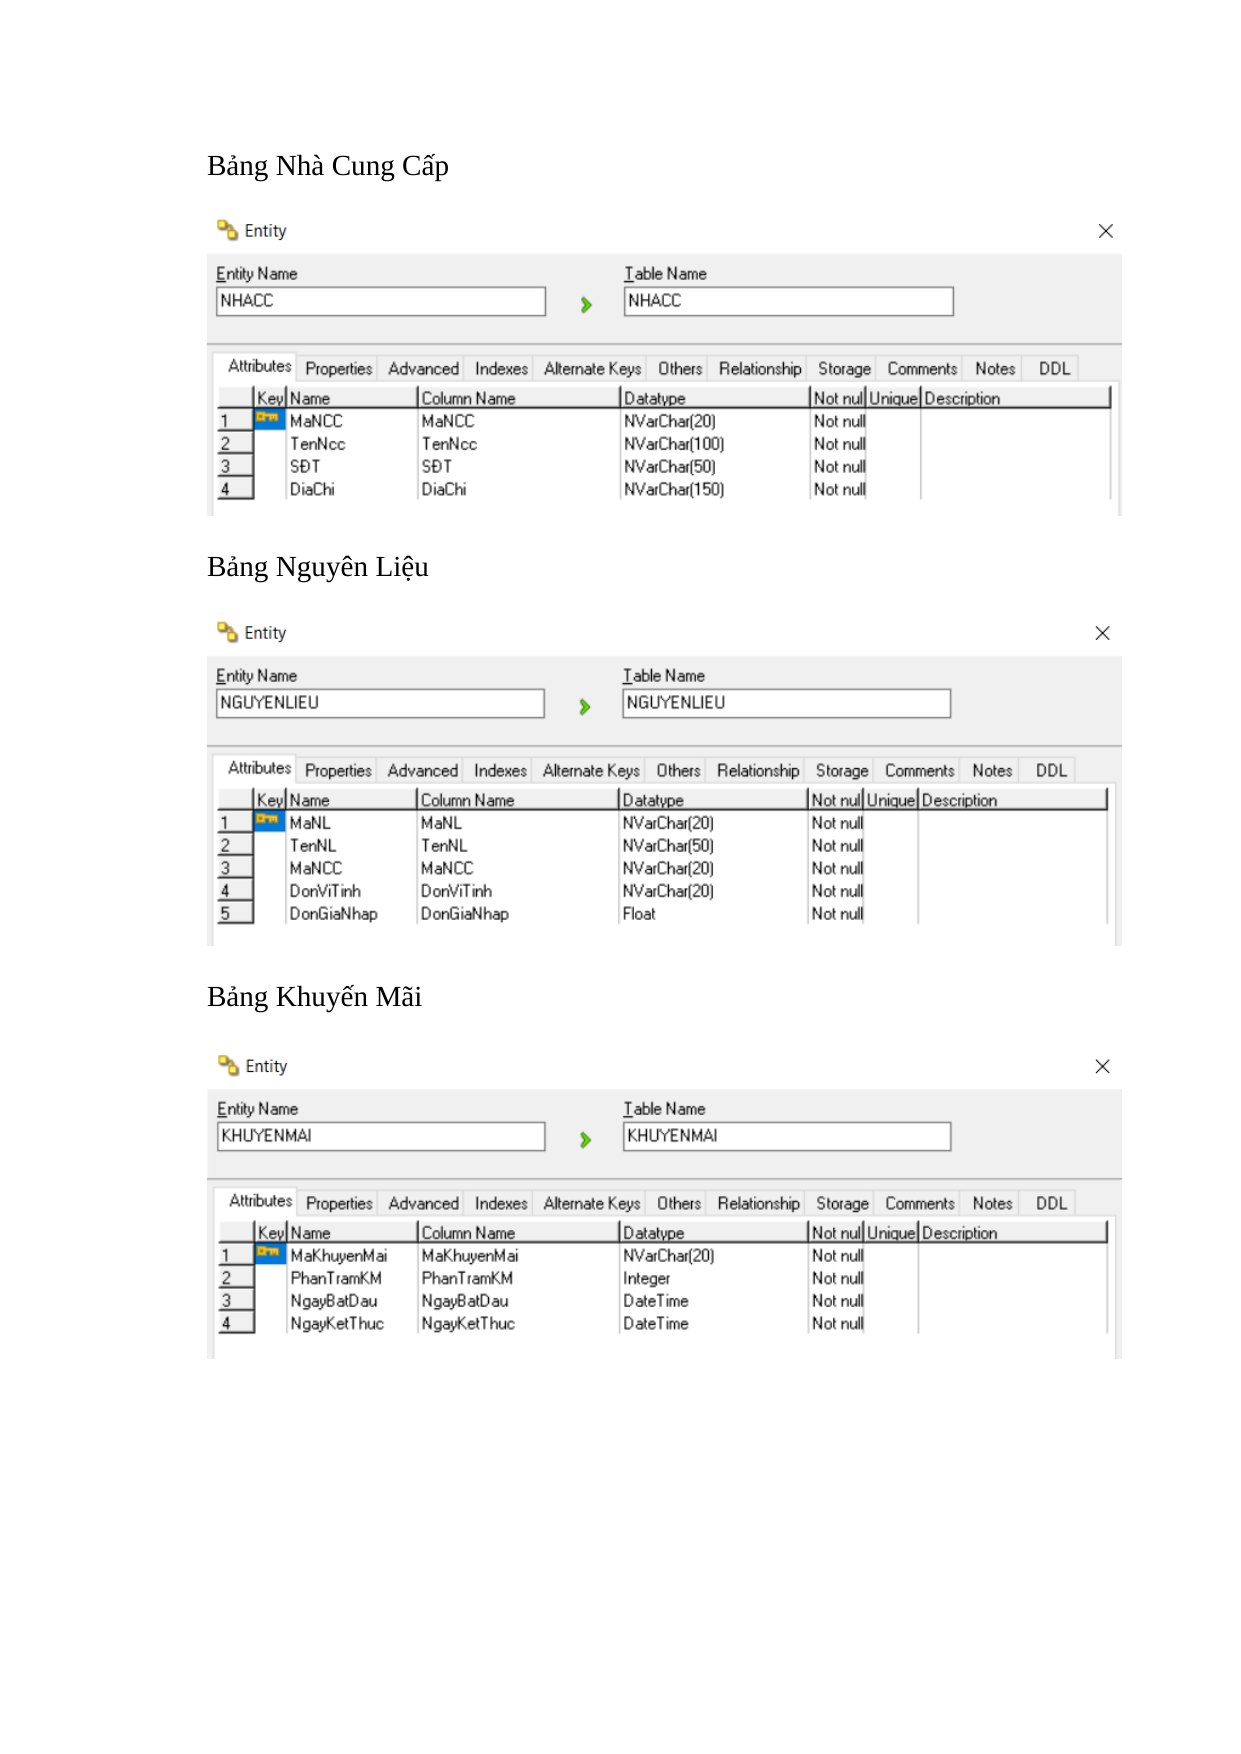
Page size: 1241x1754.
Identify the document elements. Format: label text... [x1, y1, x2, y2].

picture [206, 616, 1123, 946]
text Bảng Nguyên Liệu [207, 549, 1122, 583]
text Bảng Khuyến Mãi [207, 979, 1122, 1012]
picture [206, 214, 1123, 516]
text Bảng Nhà Cung Cấp [207, 148, 1122, 181]
picture [206, 1045, 1123, 1359]
